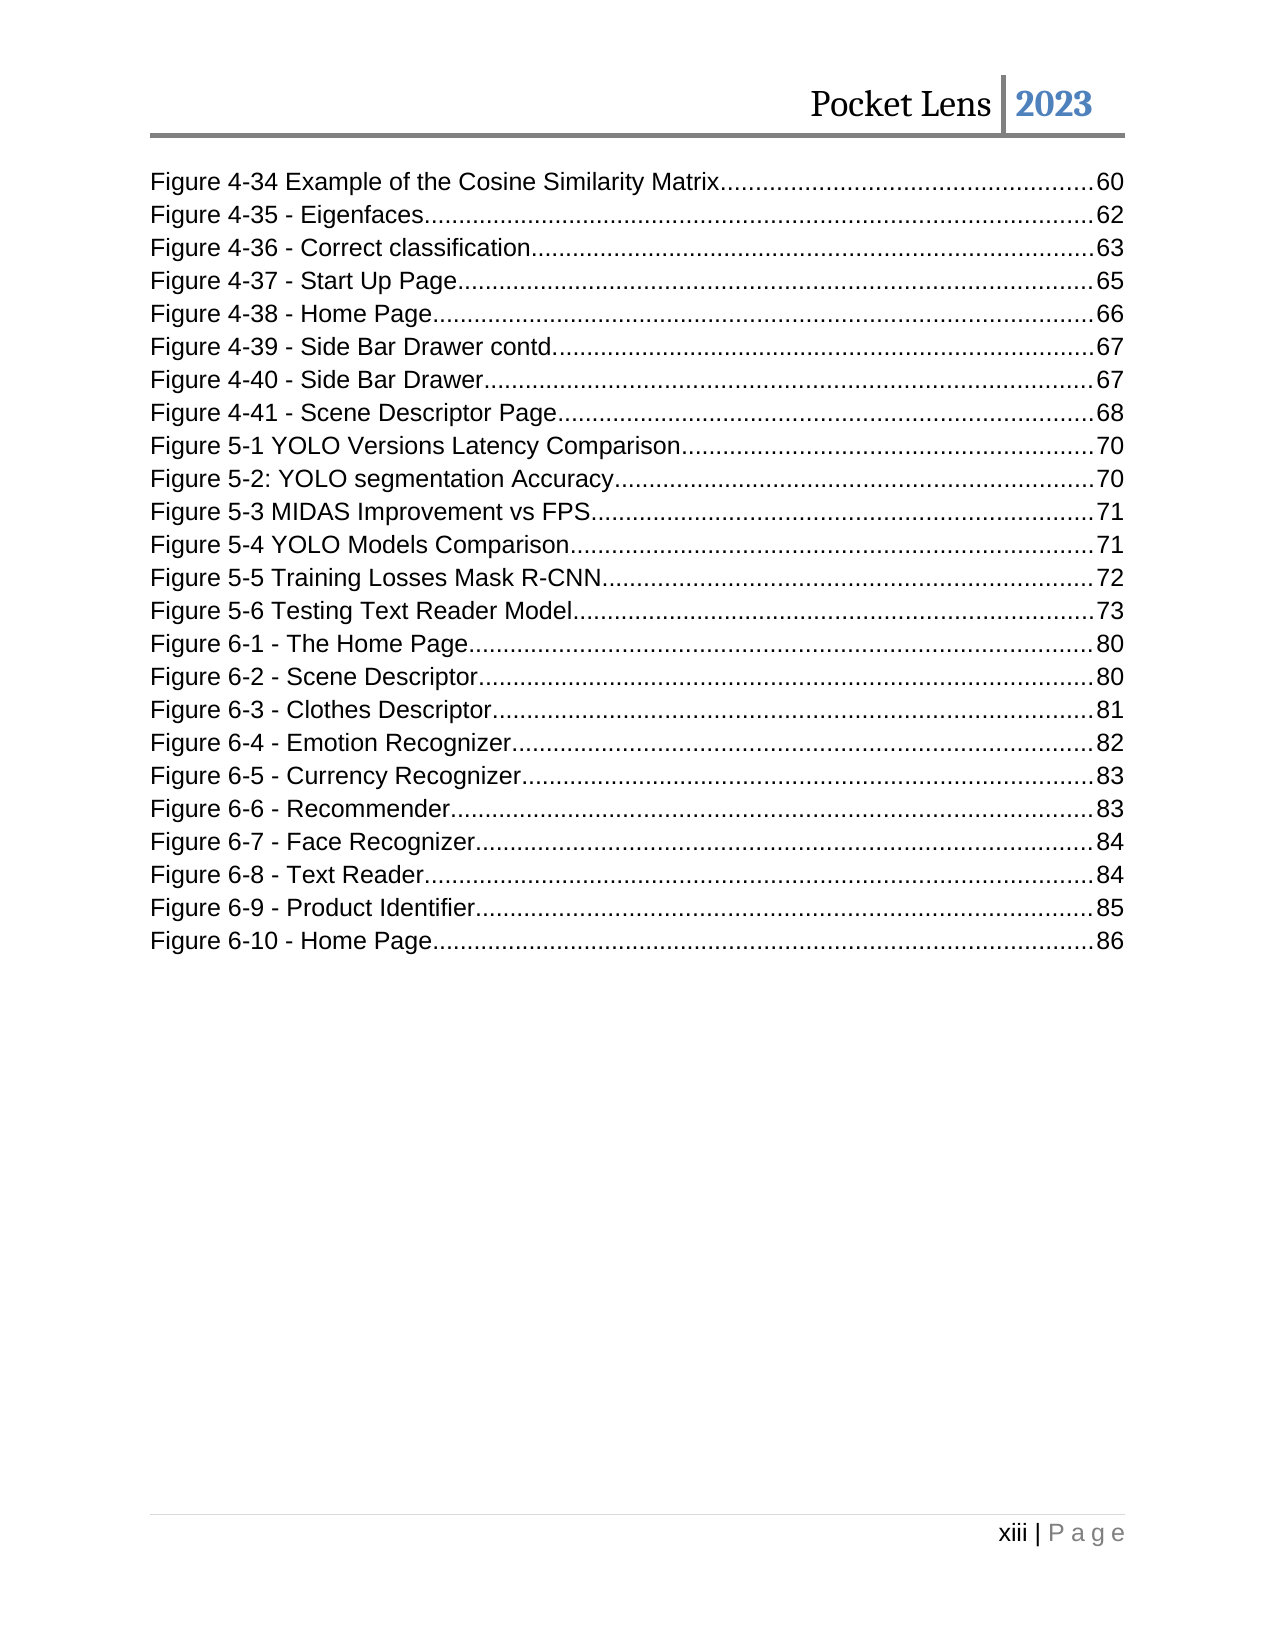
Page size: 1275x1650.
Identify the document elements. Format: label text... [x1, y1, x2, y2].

text Figure 6-10 - Home Page 86 [150, 926, 1125, 955]
text Figure ‎6-8 - Text Reader 84 [150, 860, 1125, 889]
text Figure ‎4-37 - Start Up Page 65 [150, 266, 1125, 294]
text Figure ‎4-40 - Side Bar Drawer 67 [150, 365, 1125, 393]
text Figure ‎5-2: YOLO segmentation Accuracy 70 [150, 464, 1125, 492]
text Figure ‎4-41 - Scene Descriptor Page 68 [150, 398, 1125, 426]
text Figure 6-6 - Recommender 83 [150, 794, 1125, 823]
text Figure ‎4-35 - Eigenfaces 62 [150, 199, 1125, 228]
text Figure ‎5-4 YOLO Models Comparison 71 [150, 530, 1125, 558]
text Figure 6-3 - Clothes Descriptor 81 [150, 695, 1125, 724]
text Figure ‎5-5 Training Losses Mask R-CNN 72 [150, 563, 1125, 592]
text Figure ‎6-7 - Face Recognizer 84 [150, 827, 1125, 856]
text Figure 6-1 - The Home Page 80 [150, 629, 1125, 658]
text Figure ‎4-34 Example of the Cosine Similarity Matrix 60 [150, 167, 1125, 195]
text Figure 6-4 - Emotion Recognizer 82 [150, 728, 1125, 757]
text Figure ‎6-5 - Currency Recognizer 83 [150, 761, 1125, 790]
text Figure 6-9 - Product Identifier 85 [150, 893, 1125, 922]
text Figure ‎4-39 - Side Bar Drawer contd. 67 [150, 332, 1125, 360]
text Figure ‎4-36 - Correct classification 63 [150, 233, 1125, 261]
text Figure ‎5-1 YOLO Versions Latency Comparison 70 [150, 431, 1125, 459]
text Figure ‎5-6 Testing Text Reader Model 73 [150, 596, 1125, 624]
text Figure ‎5-3 MIDAS Improvement vs FPS 71 [150, 497, 1125, 526]
text Figure ‎4-38 - Home Page 66 [150, 299, 1125, 327]
text Figure 6-2 - Scene Descriptor 80 [150, 662, 1125, 691]
